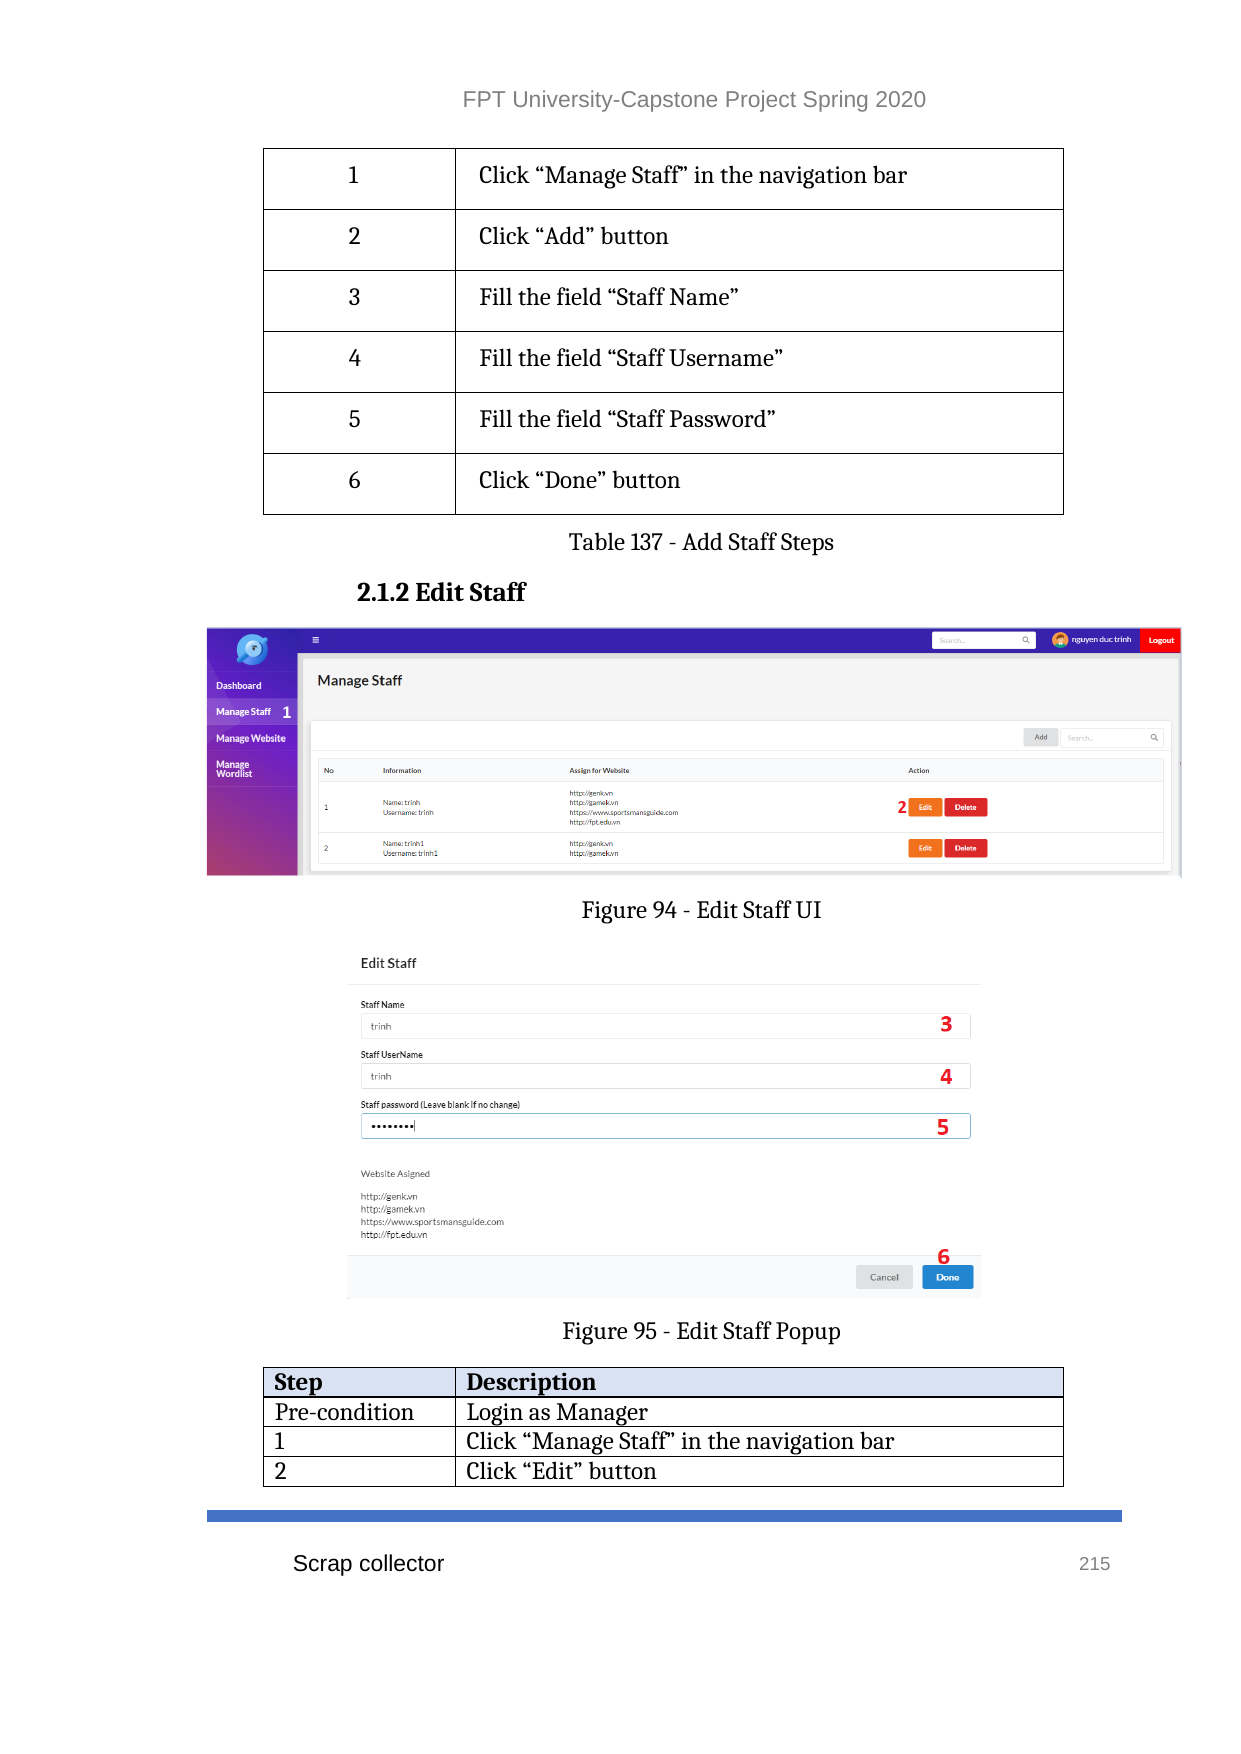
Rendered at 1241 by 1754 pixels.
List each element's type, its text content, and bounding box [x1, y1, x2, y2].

picture [347, 945, 982, 1299]
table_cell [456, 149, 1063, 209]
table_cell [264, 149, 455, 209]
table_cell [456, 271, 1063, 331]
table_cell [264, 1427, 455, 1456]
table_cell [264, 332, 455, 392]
text Figure 95 - Edit Staff Popup [207, 1317, 1122, 1346]
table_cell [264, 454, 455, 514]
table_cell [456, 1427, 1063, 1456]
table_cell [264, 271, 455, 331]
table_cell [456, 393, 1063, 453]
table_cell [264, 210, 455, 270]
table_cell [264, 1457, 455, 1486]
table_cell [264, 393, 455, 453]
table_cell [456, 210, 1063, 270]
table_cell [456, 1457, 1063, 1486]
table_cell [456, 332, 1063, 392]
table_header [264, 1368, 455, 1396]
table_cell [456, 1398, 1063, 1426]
picture [206, 627, 1182, 878]
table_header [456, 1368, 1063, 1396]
text Figure 94 - Edit Staff UI [207, 896, 1122, 925]
text 2.1.2 Edit Staff [207, 577, 1122, 608]
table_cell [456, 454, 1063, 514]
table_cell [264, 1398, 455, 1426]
